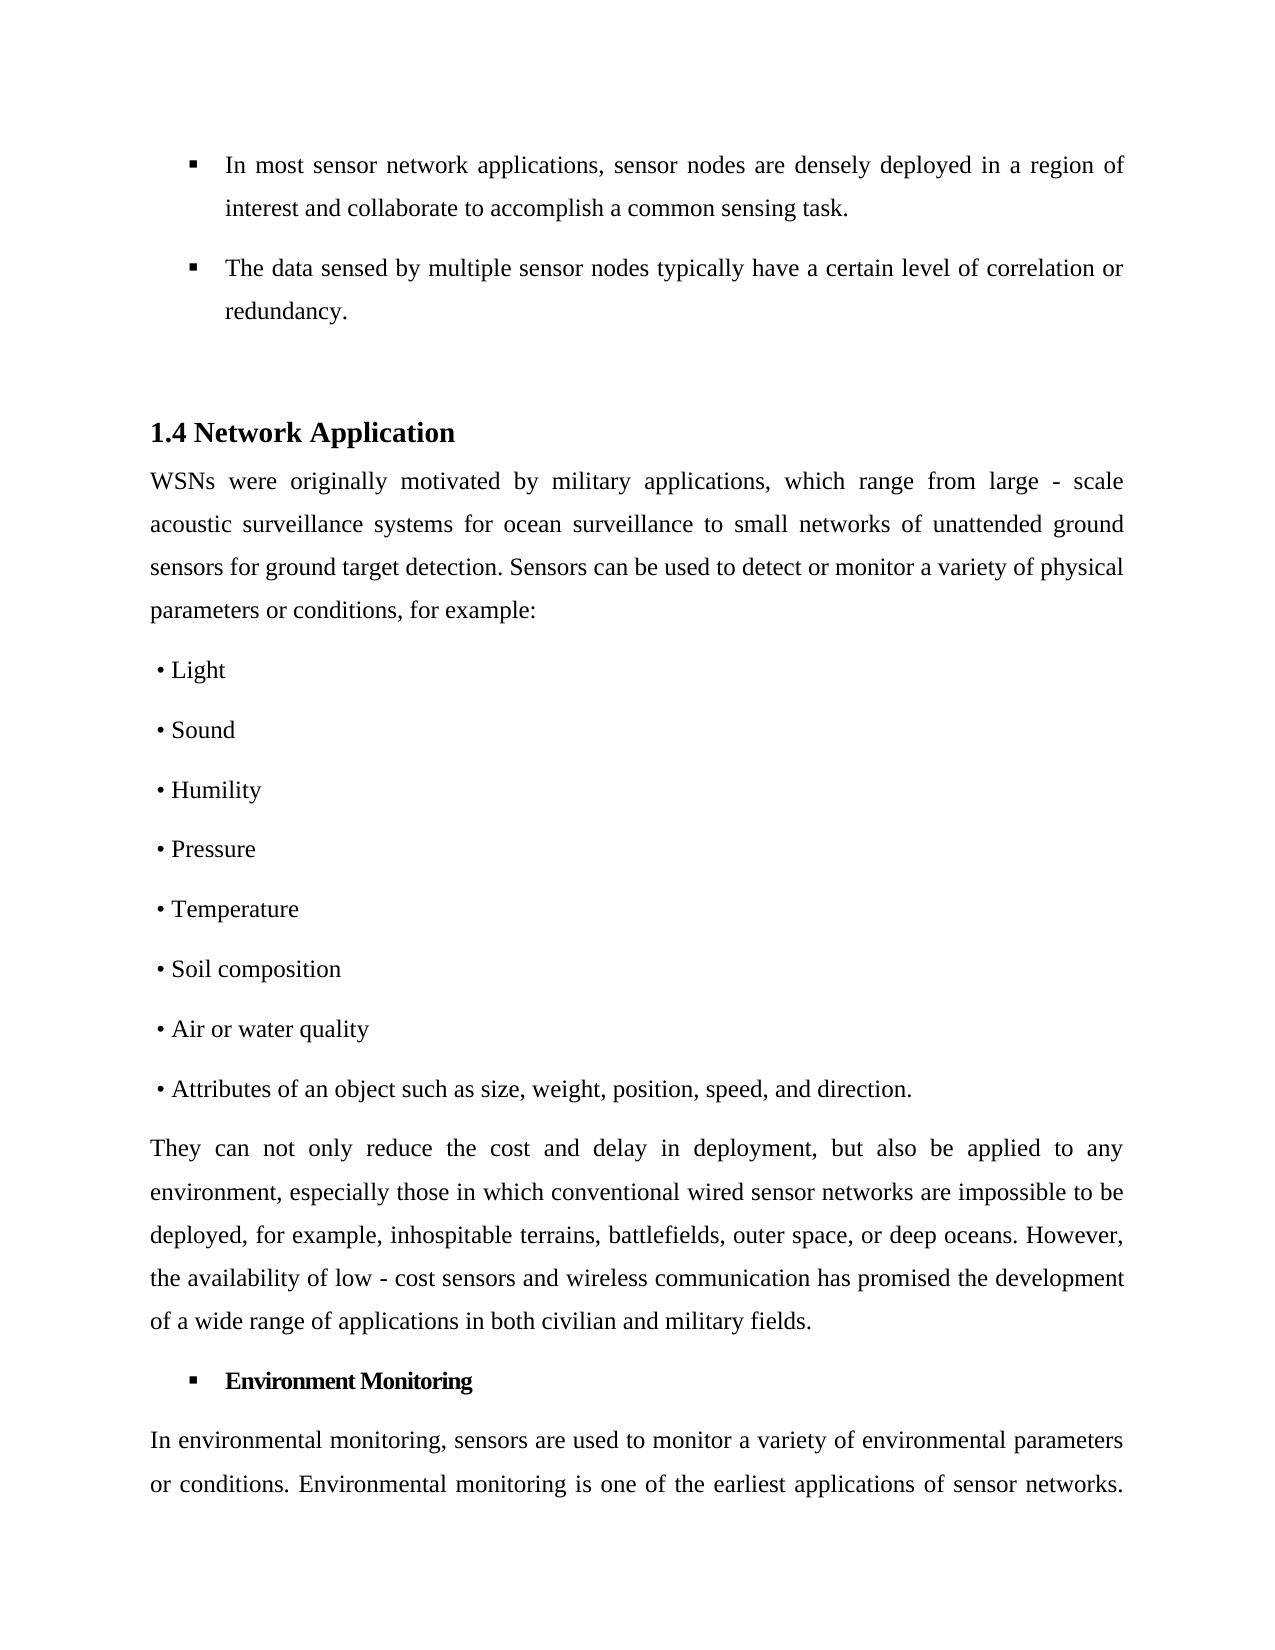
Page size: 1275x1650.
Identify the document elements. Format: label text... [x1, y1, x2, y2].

text • Attributes of an object such as size, weight, position, speed, and direction. [150, 1074, 1125, 1102]
subtitle 1.4 Network Application [150, 416, 1125, 449]
text • Light [150, 655, 1125, 684]
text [150, 1426, 1125, 1497]
text • Sound [150, 715, 1125, 744]
text WSNs were originally motivated by military applications, which range from large - scale acoustic surveillance systems for ocean surveillance to small networks of unattended ground sensors for ground target detection. Sensors can be used to detect or monitor a variety of physical parameters or conditions, for example: [150, 466, 1125, 624]
text • Soil composition [150, 954, 1125, 983]
text • Temperature [150, 894, 1125, 923]
title Environment Monitoring [187, 1366, 1125, 1394]
list The data sensed by multiple sensor nodes typically have a certain level of correlation or redundancy. [187, 253, 1125, 325]
text They can not only reduce the cost and delay in deployment, but also be applied to any environment, especially those in which conventional wired sensor networks are impossible to be deployed, for example, inhospitable terrains, battlefields, outer space, or deep oceans. However, the availability of low - cost sensors and wireless communication has promised the development of a wide range of applications in both civilian and military fields. [150, 1133, 1125, 1335]
text • Humility [150, 775, 1125, 803]
list In most sensor network applications, sensor nodes are densely deployed in a region of interest and collaborate to accomplish a common sensing task. [187, 150, 1125, 222]
text • Air or water quality [150, 1014, 1125, 1043]
text • Pressure [150, 834, 1125, 863]
